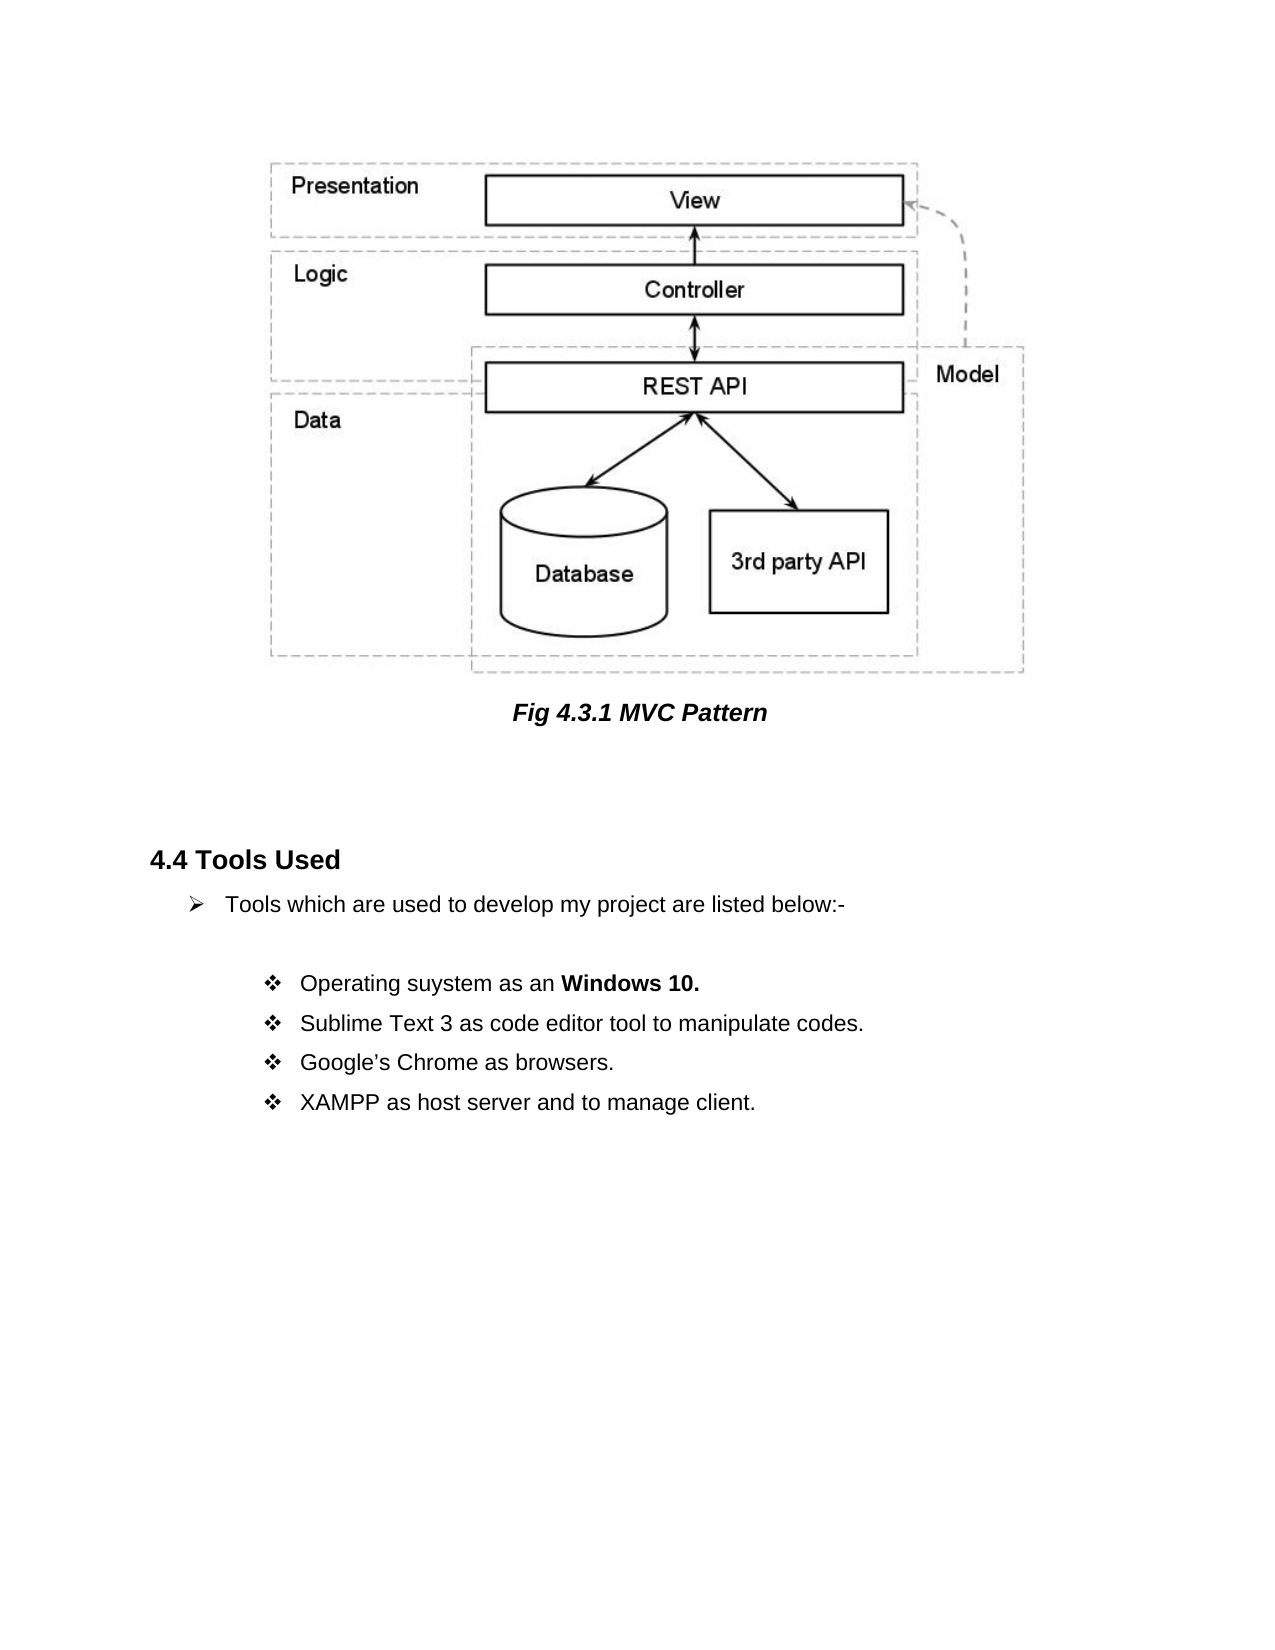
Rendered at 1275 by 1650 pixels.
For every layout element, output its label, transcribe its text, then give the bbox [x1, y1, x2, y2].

subtitle 4.4 Tools Used [150, 844, 1125, 876]
list XAMPP as host server and to manage client. [262, 1089, 1125, 1115]
list Fig 4.3.1 MVC Pattern [225, 698, 1125, 727]
list Google’s Chrome as browsers. [262, 1049, 1125, 1076]
list Operating suystem as an Windows 10. [262, 970, 1125, 997]
list Sublime Text 3 as code editor tool to manipulate codes. [262, 1010, 1125, 1036]
list Tools which are used to develop my project are listed below:- [187, 891, 1125, 918]
picture [262, 150, 1044, 685]
